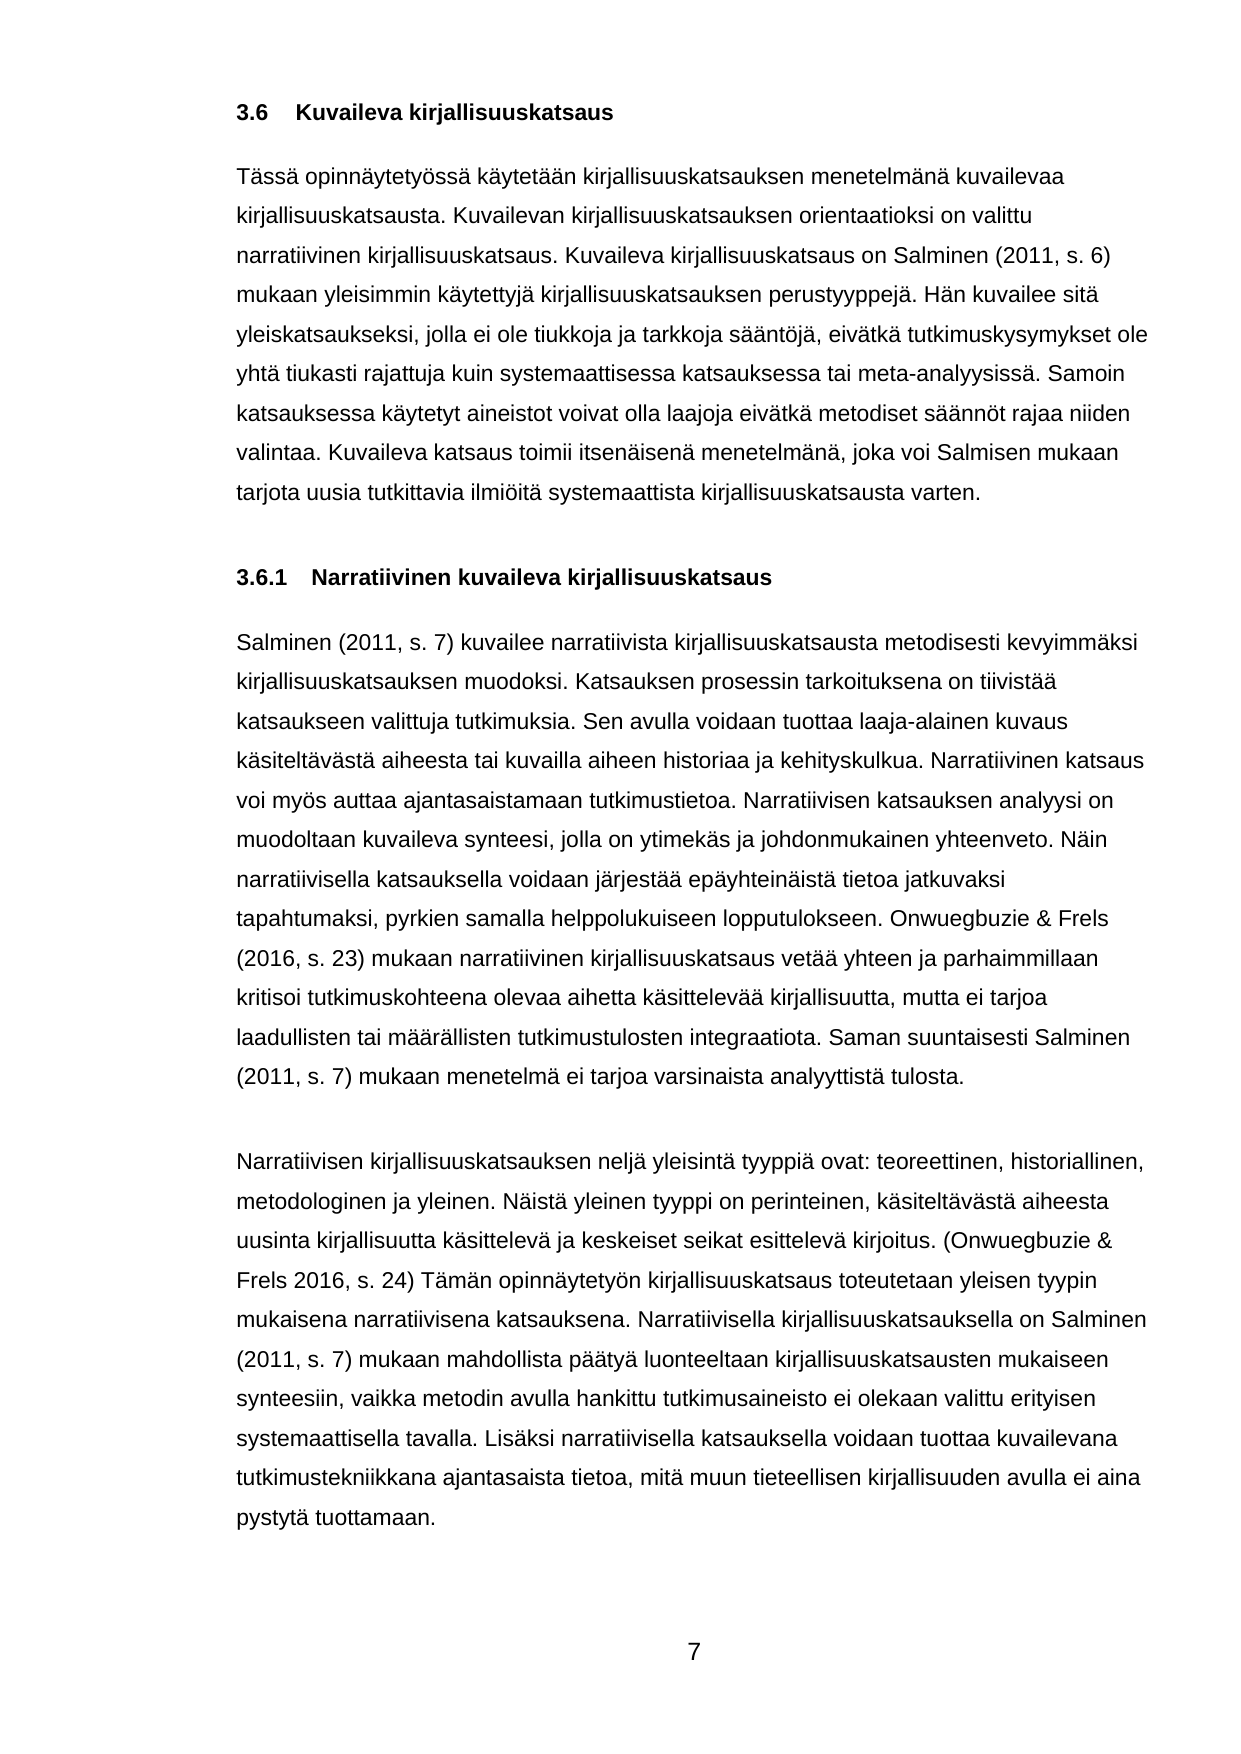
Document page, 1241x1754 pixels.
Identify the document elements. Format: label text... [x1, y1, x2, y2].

subtitle Narratiivinen kuvaileva kirjallisuuskatsaus [236, 564, 1152, 591]
subtitle Kuvaileva kirjallisuuskatsaus [236, 98, 1152, 125]
text Salminen (2011, s. 7) kuvailee narratiivista kirjallisuuskatsausta metodisesti kevyimmäksi kirjallisuuskatsauksen muodoksi. Katsauksen prosessin tarkoituksena on tiivistää katsaukseen valittuja tutkimuksia. Sen avulla voidaan tuottaa laaja-alainen kuvaus käsiteltävästä aiheesta tai kuvailla aiheen historiaa ja kehityskulkua. Narratiivinen katsaus voi myös auttaa ajantasaistamaan tutkimustietoa. Narratiivisen katsauksen analyysi on muodoltaan kuvaileva synteesi, jolla on ytimekäs ja johdonmukainen yhteenveto. Näin narratiivisella katsauksella voidaan järjestää epäyhteinäistä tietoa jatkuvaksi tapahtumaksi, pyrkien samalla helppolukuiseen lopputulokseen. Onwuegbuzie & Frels (2016, s. 23) mukaan narratiivinen kirjallisuuskatsaus vetää yhteen ja parhaimmillaan kritisoi tutkimuskohteena olevaa aihetta käsittelevää kirjallisuutta, mutta ei tarjoa laadullisten tai määrällisten tutkimustulosten integraatiota. Saman suuntaisesti Salminen (2011, s. 7) mukaan menetelmä ei tarjoa varsinaista analyyttistä tulosta. [236, 629, 1152, 1089]
text Tässä opinnäytetyössä käytetään kirjallisuuskatsauksen menetelmänä kuvailevaa kirjallisuuskatsausta. Kuvailevan kirjallisuuskatsauksen orientaatioksi on valittu narratiivinen kirjallisuuskatsaus. Kuvaileva kirjallisuuskatsaus on Salminen (2011, s. 6) mukaan yleisimmin käytettyjä kirjallisuuskatsauksen perustyyppejä. Hän kuvailee sitä yleiskatsaukseksi, jolla ei ole tiukkoja ja tarkkoja sääntöjä, eivätkä tutkimuskysymykset ole yhtä tiukasti rajattuja kuin systemaattisessa katsauksessa tai meta-analyysissä. Samoin katsauksessa käytetyt aineistot voivat olla laajoja eivätkä metodiset säännöt rajaa niiden valintaa. Kuvaileva katsaus toimii itsenäisenä menetelmänä, joka voi Salmisen mukaan tarjota uusia tutkittavia ilmiöitä systemaattista kirjallisuuskatsausta varten. [236, 163, 1152, 505]
text Narratiivisen kirjallisuuskatsauksen neljä yleisintä tyyppiä ovat: teoreettinen, historiallinen, metodologinen ja yleinen. Näistä yleinen tyyppi on perinteinen, käsiteltävästä aiheesta uusinta kirjallisuutta käsittelevä ja keskeiset seikat esittelevä kirjoitus. (Onwuegbuzie & Frels 2016, s. 24) Tämän opinnäytetyön kirjallisuuskatsaus toteutetaan yleisen tyypin mukaisena narratiivisena katsauksena. Narratiivisella kirjallisuuskatsauksella on Salminen (2011, s. 7) mukaan mahdollista päätyä luonteeltaan kirjallisuuskatsausten mukaiseen synteesiin, vaikka metodin avulla hankittu tutkimusaineisto ei olekaan valittu erityisen systemaattisella tavalla. Lisäksi narratiivisella katsauksella voidaan tuottaa kuvailevana tutkimustekniikkana ajantasaista tietoa, mitä muun tieteellisen kirjallisuuden avulla ei aina pystytä tuottamaan. [236, 1148, 1152, 1530]
